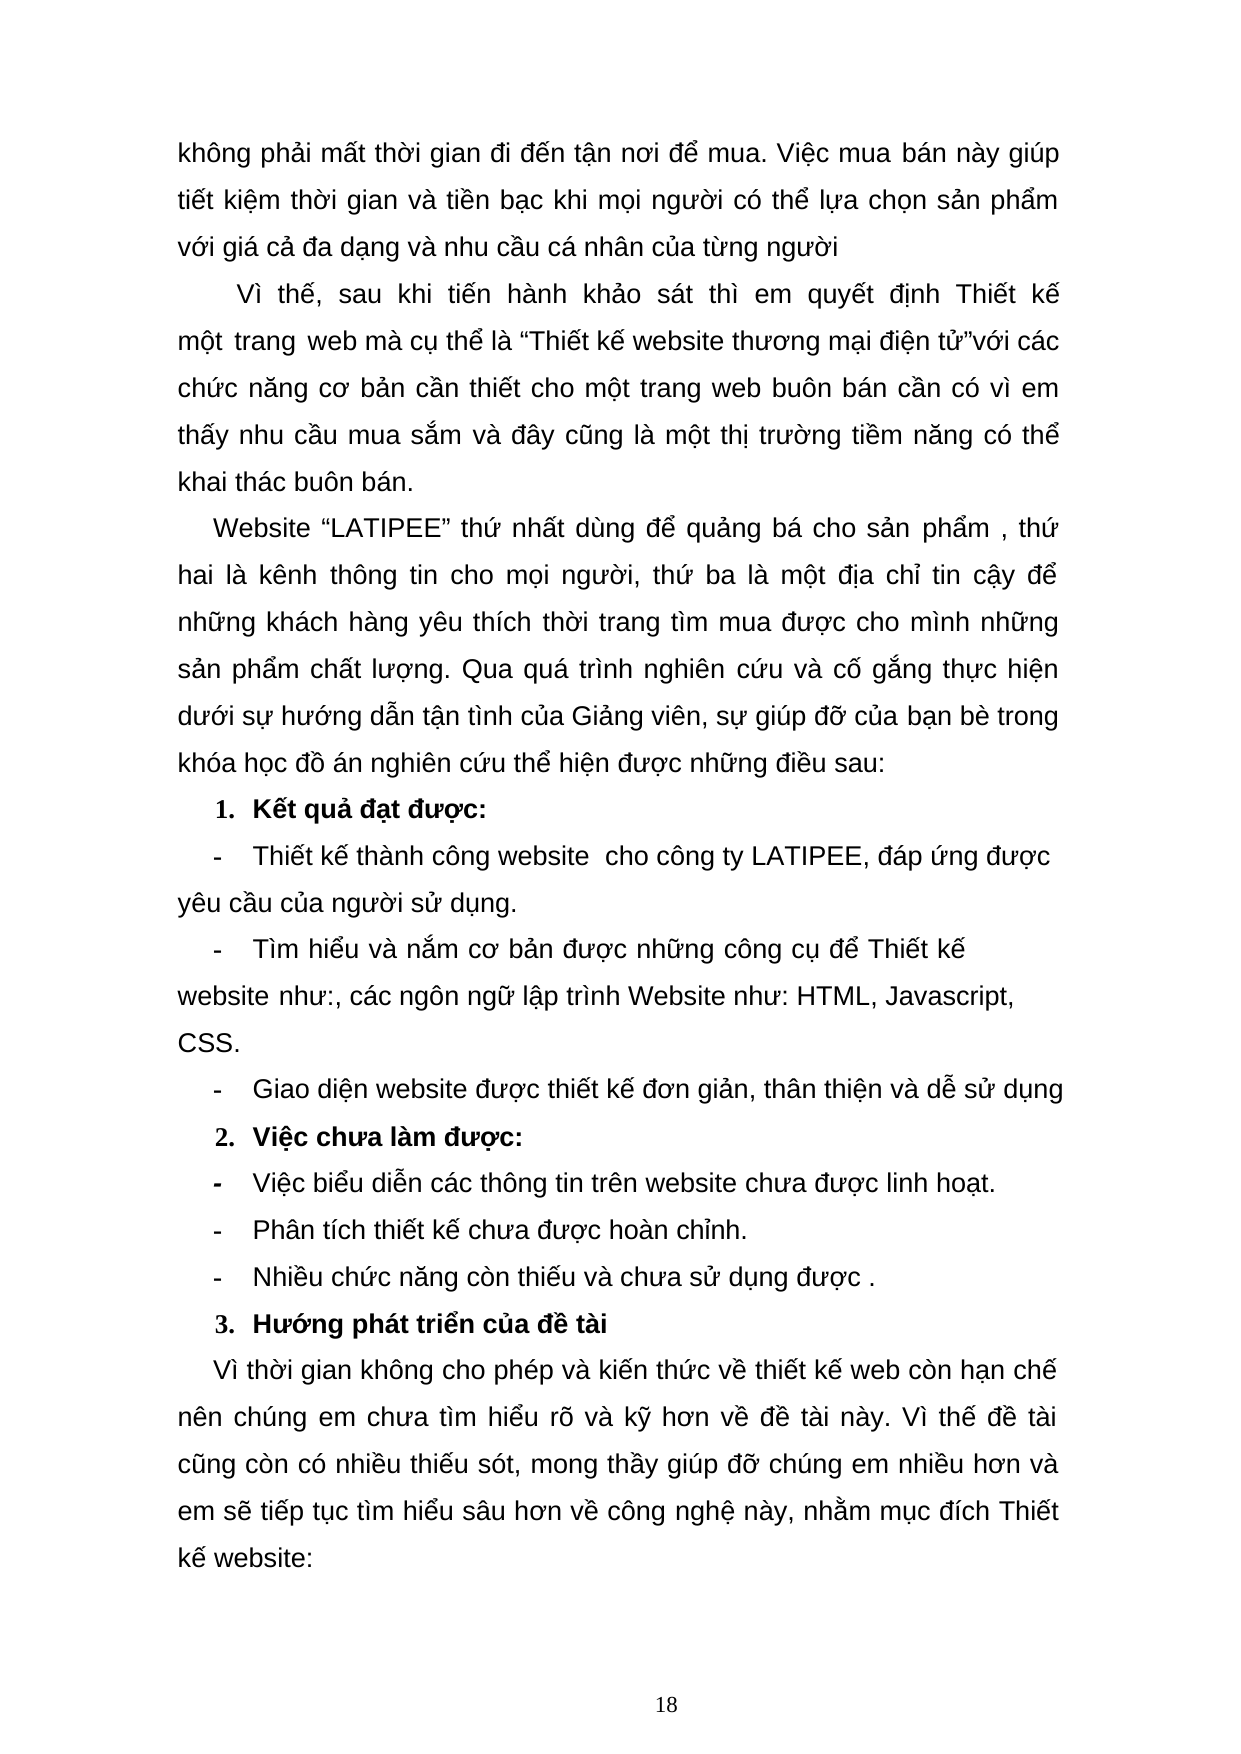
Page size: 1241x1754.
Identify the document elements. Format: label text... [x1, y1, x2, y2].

list Giao diện website được thiết kế đơn giản, thân thiện và dễ sử dụng [213, 1074, 1167, 1105]
list Nhiều chức năng còn thiếu và chưa sử dụng được . [213, 1261, 1167, 1292]
list Tìm hiểu và nắm cơ bản được những công cụ để Thiết kế website như:, các ngôn ngữ lập trình Website như: HTML, Javascript, CSS. [177, 933, 1059, 1058]
list Thiết kế thành công website cho công ty LATIPEE, đáp ứng được yêu cầu của người sử dụng. [177, 840, 1060, 918]
list Phân tích thiết kế chưa được hoàn chỉnh. [213, 1214, 1167, 1245]
text Website “LATIPEE” thứ nhất dùng để quảng bá cho sản phẩm , thứ hai là kênh thông tin cho mọi người, thứ ba là một địa chỉ tin cậy để những khách hàng yêu thích thời trang tìm mua được cho mình những sản phẩm chất lượng. Qua quá trình nghiên cứu và cố gắng thực hiện dưới sự hướng dẫn tận tình của Giảng viên, sự giúp đỡ của bạn bè trong khóa học đồ án nghiên cứu thể hiện được những điều sau: [177, 512, 1059, 778]
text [177, 137, 1060, 262]
text - Việc biểu diễn các thông tin trên website chưa được linh hoạt. [213, 1167, 1167, 1198]
subtitle Hướng phát triển của đề tài [214, 1308, 1167, 1339]
subtitle Việc chưa làm được: [214, 1121, 1167, 1152]
text Vì thế, sau khi tiến hành khảo sát thì em quyết định Thiết kế một trang web mà cụ thể là “Thiết kế website thương mại điện tử”với các chức năng cơ bản cần thiết cho một trang web buôn bán cần có vì em thấy nhu cầu mua sắm và đây cũng là một thị trường tiềm năng có thể khai thác buôn bán. [177, 278, 1060, 497]
text Vì thời gian không cho phép và kiến thức về thiết kế web còn hạn chế nên chúng em chưa tìm hiểu rõ và kỹ hơn về đề tài này. Vì thế đề tài cũng còn có nhiều thiếu sót, mong thầy giúp đỡ chúng em nhiều hơn và em sẽ tiếp tục tìm hiểu sâu hơn về công nghệ này, nhằm mục đích Thiết kế website: [177, 1354, 1059, 1573]
subtitle Kết quả đạt được: [214, 794, 1167, 825]
